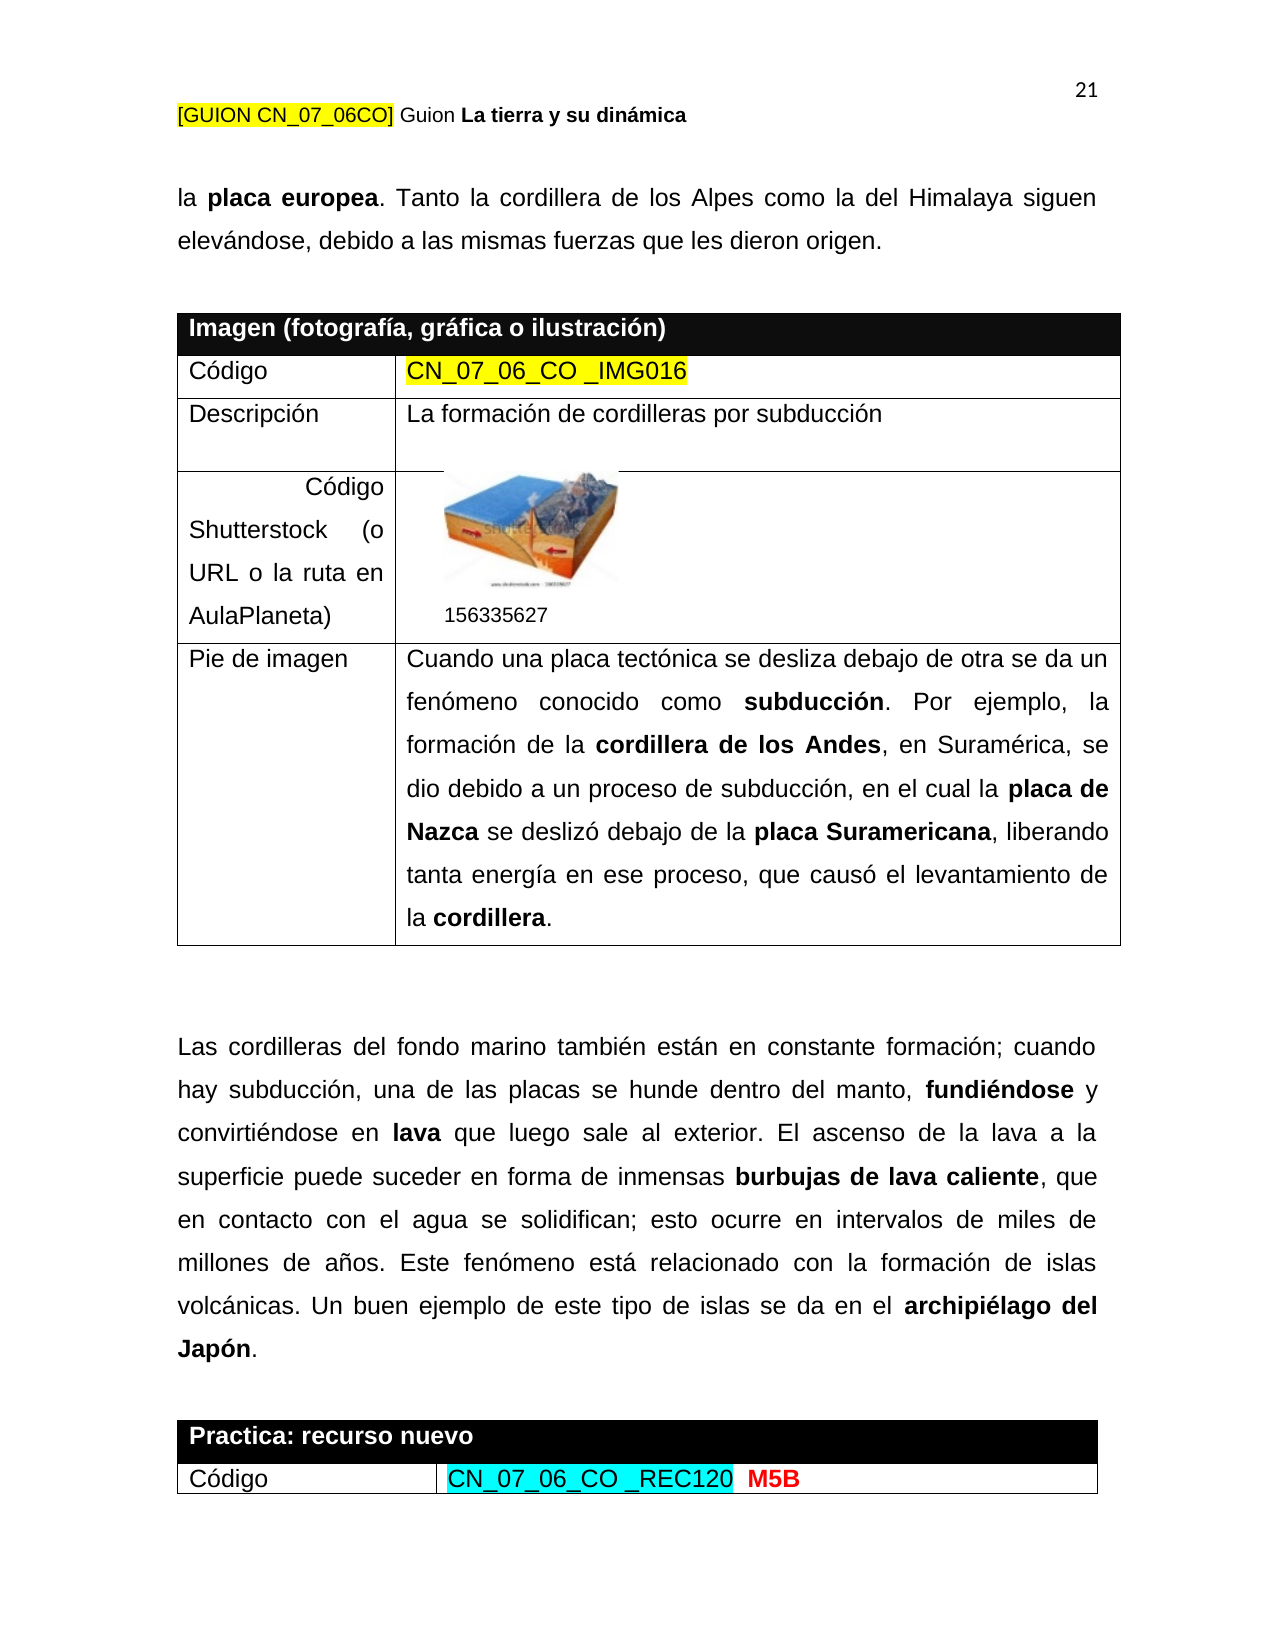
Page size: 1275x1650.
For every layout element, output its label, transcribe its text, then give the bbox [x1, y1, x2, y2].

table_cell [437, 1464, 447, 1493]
table_cell Pie de imagen [178, 644, 395, 945]
table_cell Cuando una placa tectónica se desliza debajo de otra se da un fenómeno conocido como subducción. Por ejemplo, la formación de la cordillera de los Andes, en Suramérica, se dio debido a un proceso de subducción, en el cual la placa de Nazca se deslizó debajo de la placa Suramericana, liberando tanta energía en ese proceso, que causó el levantamiento de la cordillera. [396, 644, 1120, 945]
table_cell CN_07_06_CO _REC120 M5B [733, 1464, 1097, 1493]
table_cell Descripción [178, 399, 395, 471]
table_header Imagen (fotografía, gráfica o ilustración) [178, 314, 1120, 355]
table_header Practica: recurso nuevo [178, 1421, 1097, 1463]
table_cell Código Shutterstock (o URL o la ruta en AulaPlaneta) [178, 472, 395, 643]
table_cell La formación de cordilleras por subducción [396, 399, 1120, 471]
list Las cordilleras del fondo marino también están en constante formación; cuando hay subducción, una de las placas se hunde dentro del manto, fundiéndose y convirtiéndose en lava que luego sale al exterior. El ascenso de la lava a la superficie puede suceder en forma de inmensas burbujas de lava caliente, que en contacto con el agua se solidifican; esto ocurre en intervalos de miles de millones de años. Este fenómeno está relacionado con la formación de islas volcánicas. Un buen ejemplo de este tipo de islas se da en el archipiélago del Japón. [177, 1032, 1098, 1363]
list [177, 183, 1098, 255]
picture [443, 471, 619, 589]
table_cell 156335627 [396, 472, 1120, 643]
table_cell Código [178, 1464, 436, 1493]
table_cell Código [178, 356, 395, 398]
table_cell CN_07_06_CO _IMG016 [396, 356, 1120, 398]
